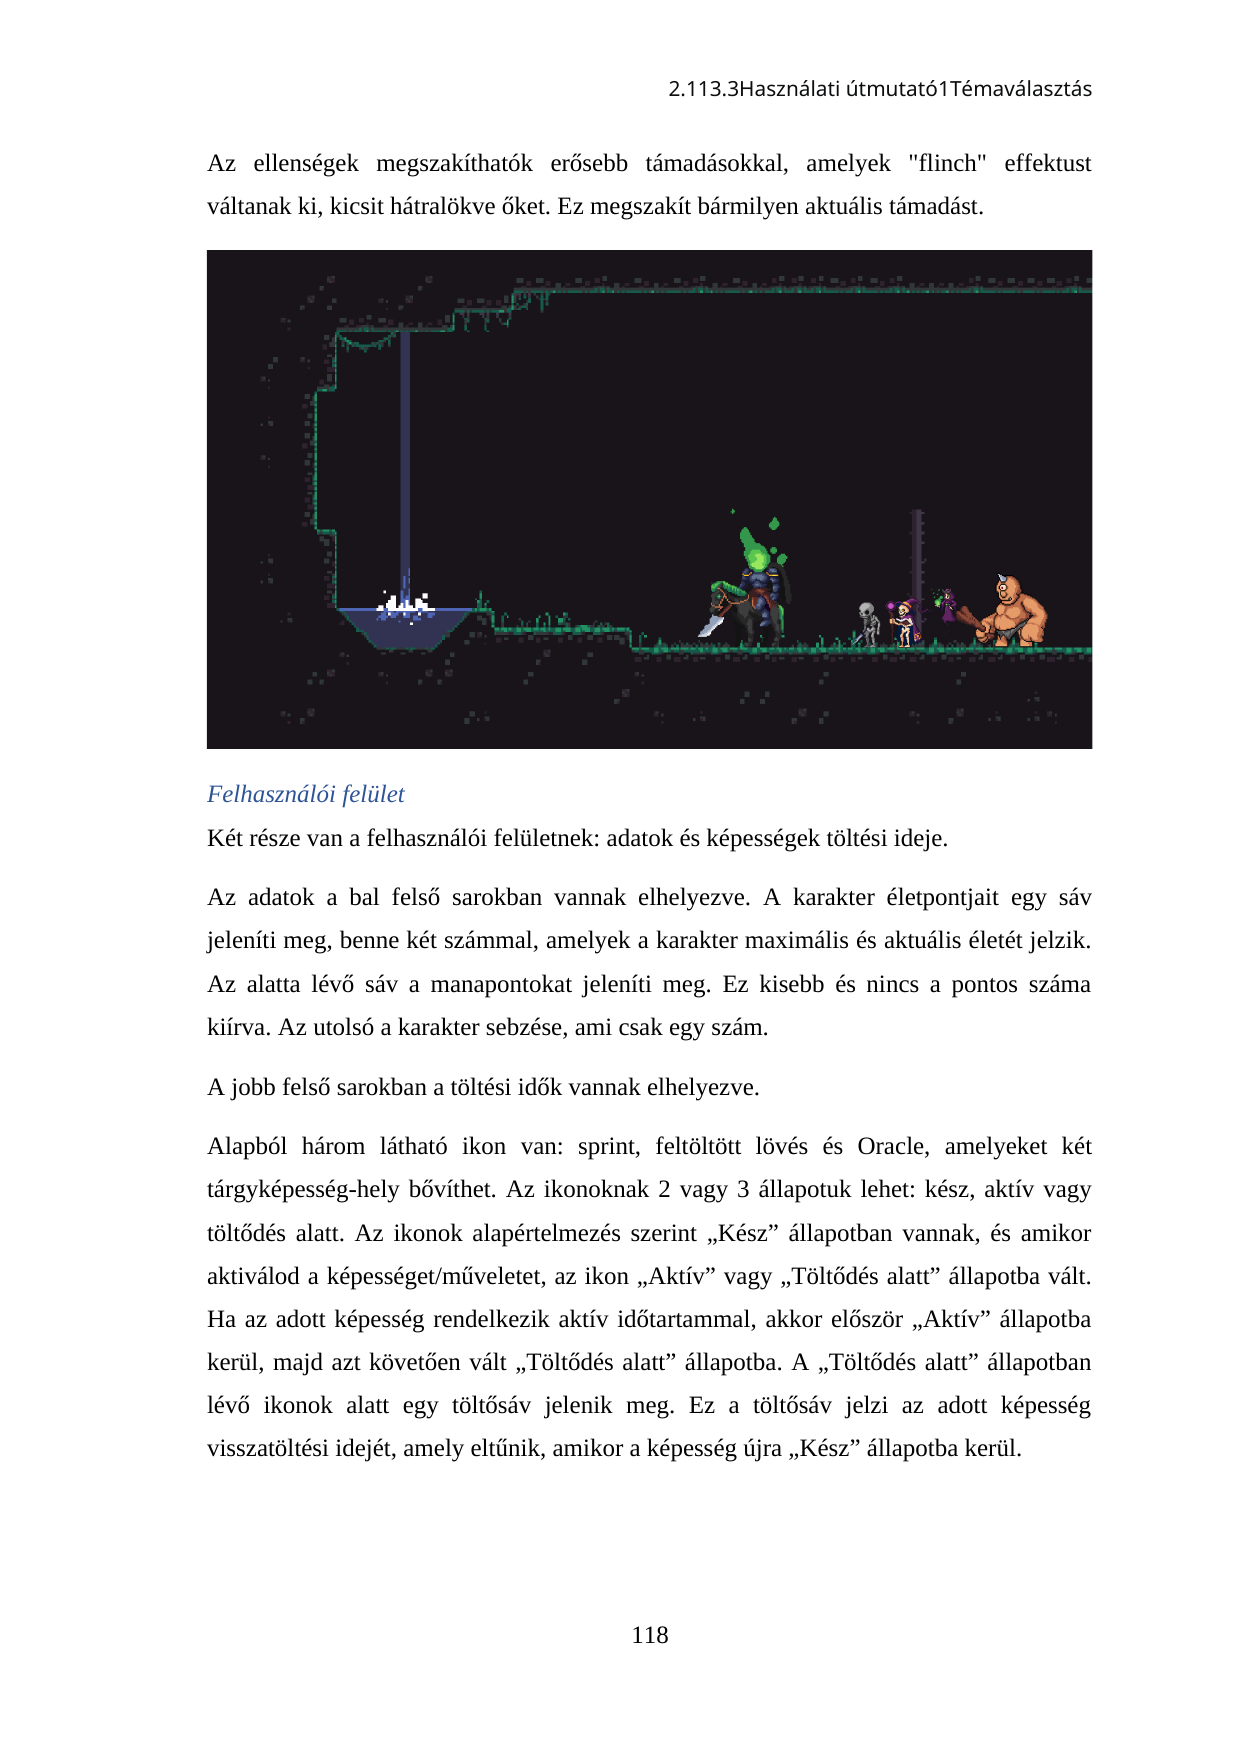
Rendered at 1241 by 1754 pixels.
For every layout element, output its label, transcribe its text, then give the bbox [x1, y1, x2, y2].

text Alapból három látható ikon van: sprint, feltöltött lövés és Oracle, amelyeket két tárgyképesség-hely bővíthet. Az ikonoknak 2 vagy 3 állapotuk lehet: kész, aktív vagy töltődés alatt. Az ikonok alapértelmezés szerint „Kész” állapotban vannak, és amikor aktiválod a képességet/műveletet, az ikon „Aktív” vagy „Töltődés alatt” állapotba vált. Ha az adott képesség rendelkezik aktív időtartammal, akkor először „Aktív” állapotba kerül, majd azt követően vált „Töltődés alatt” állapotba. A „Töltődés alatt” állapotban lévő ikonok alatt egy töltősáv jelenik meg. Ez a töltősáv jelzi az adott képesség visszatöltési idejét, amely eltűnik, amikor a képesség újra „Kész” állapotba kerül. [207, 1131, 1092, 1462]
text A jobb felső sarokban a töltési idők vannak elhelyezve. [207, 1072, 1092, 1100]
picture [206, 250, 1093, 749]
text Két része van a felhasználói felületnek: adatok és képességek töltési ideje. [207, 823, 1092, 851]
subtitle Felhasználói felület [207, 779, 1092, 808]
text Az ellenségek megszakíthatók erősebb támadásokkal, amelyek "flinch" effektust váltanak ki, kicsit hátralökve őket. Ez megszakít bármilyen aktuális támadást. [207, 148, 1092, 219]
text Az adatok a bal felső sarokban vannak elhelyezve. A karakter életpontjait egy sáv jeleníti meg, benne két számmal, amelyek a karakter maximális és aktuális életét jelzik. Az alatta lévő sáv a manapontokat jeleníti meg. Ez kisebb és nincs a pontos száma kiírva. Az utolsó a karakter sebzése, ami csak egy szám. [207, 882, 1092, 1041]
